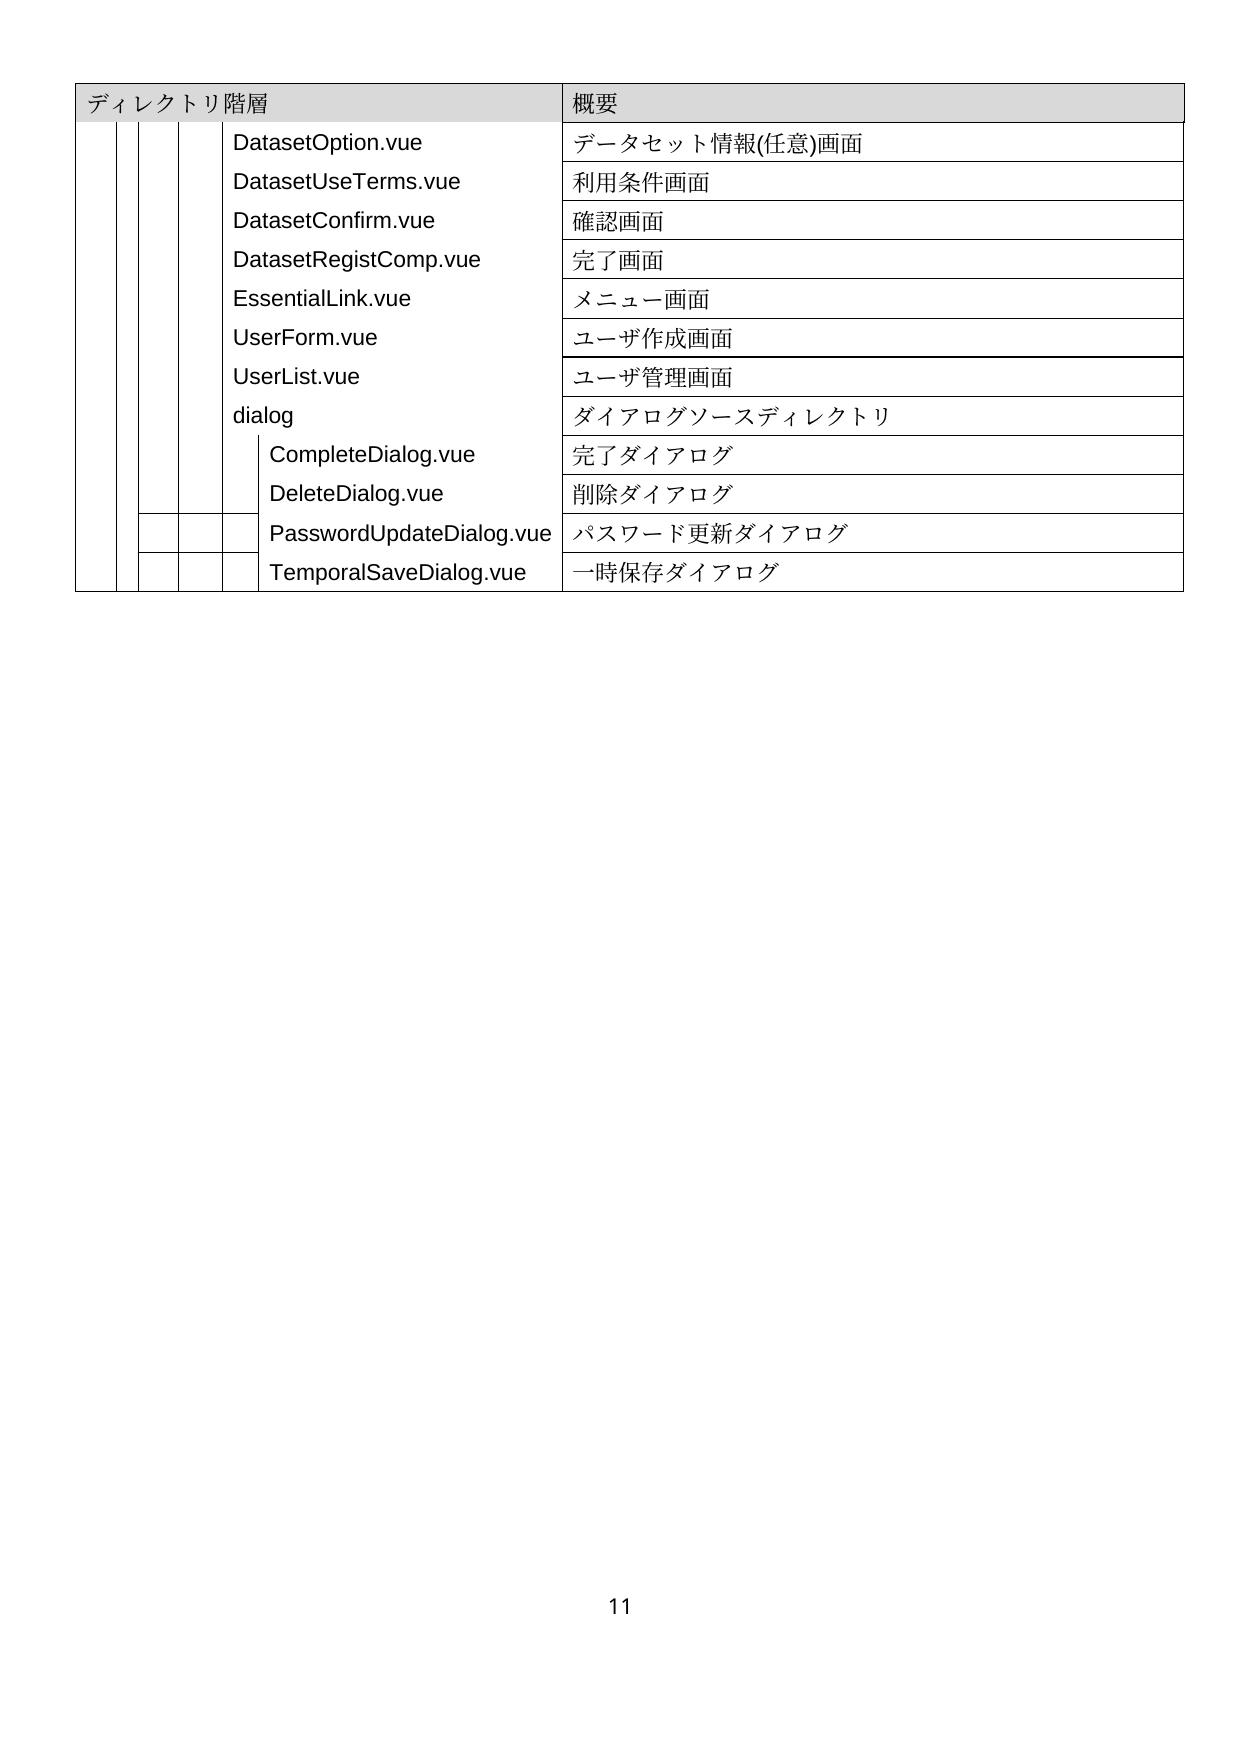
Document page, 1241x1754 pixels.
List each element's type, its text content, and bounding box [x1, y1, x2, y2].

table_cell 利用条件画面 [563, 162, 1183, 200]
table_cell [139, 553, 178, 591]
table_cell [117, 435, 138, 474]
table_header 概要 [563, 84, 1184, 122]
table_cell DatasetConfirm.vue [223, 200, 562, 239]
table_cell [139, 318, 178, 356]
table_cell [117, 239, 138, 278]
table_cell [139, 200, 178, 239]
table_cell [179, 161, 222, 200]
table_cell [76, 435, 116, 474]
table_cell [179, 200, 222, 239]
table_cell [139, 356, 178, 396]
table_cell ユーザ作成画面 [563, 319, 1183, 356]
table_cell データセット情報(任意)画面 [563, 123, 1183, 161]
table_cell [179, 318, 222, 356]
table_cell DatasetUseTerms.vue [223, 161, 562, 200]
table_cell ユーザ管理画面 [563, 358, 1183, 396]
table_cell メニュー画面 [563, 279, 1183, 317]
table_cell [117, 474, 138, 513]
table_cell [179, 356, 222, 396]
table_cell [76, 396, 116, 434]
table_cell [139, 161, 178, 200]
table_cell dialog [223, 396, 562, 434]
table_cell [76, 552, 116, 591]
table_cell [76, 200, 116, 239]
table_cell DatasetRegistComp.vue [223, 239, 562, 278]
table_cell [117, 278, 138, 317]
table_cell [117, 396, 138, 434]
table_cell [117, 552, 138, 591]
table_cell [139, 122, 178, 161]
table_cell [76, 161, 116, 200]
table_cell [179, 278, 222, 317]
table_cell [117, 200, 138, 239]
table_cell ダイアログソースディレクトリ [563, 397, 1183, 434]
table_cell 確認画面 [563, 201, 1183, 239]
table_cell DatasetOption.vue [223, 122, 562, 161]
table_cell UserList.vue [223, 356, 562, 396]
table_cell [139, 239, 178, 278]
table_header ディレクトリ階層 [76, 84, 562, 122]
table_cell [139, 474, 178, 513]
table_cell [179, 239, 222, 278]
table_cell [179, 435, 222, 474]
table_cell [179, 514, 222, 552]
table_cell [117, 318, 138, 356]
table_cell 削除ダイアログ [563, 475, 1183, 513]
table_cell [139, 396, 178, 434]
table_cell [76, 278, 116, 317]
table_cell [179, 553, 222, 591]
table_cell [223, 435, 258, 474]
table_cell [117, 513, 138, 552]
table_cell [76, 318, 116, 356]
table_cell [179, 122, 222, 161]
table_cell 完了画面 [563, 240, 1183, 278]
table_cell [76, 122, 116, 161]
table_cell [223, 553, 258, 591]
table_cell [223, 514, 258, 552]
table_cell [117, 122, 138, 161]
table_cell PasswordUpdateDialog.vue [259, 513, 562, 552]
table_cell [223, 474, 258, 513]
table_cell パスワード更新ダイアログ [563, 514, 1183, 552]
table_cell UserForm.vue [223, 318, 562, 356]
table_cell [117, 161, 138, 200]
table_cell DeleteDialog.vue [259, 474, 562, 513]
table_cell 完了ダイアログ [563, 436, 1183, 474]
table_cell [139, 514, 178, 552]
table_cell 一時保存ダイアログ [563, 553, 1183, 591]
table_cell [76, 513, 116, 552]
table_cell EssentialLink.vue [223, 278, 562, 317]
table_cell [76, 356, 116, 396]
table_cell [76, 239, 116, 278]
table_cell [179, 396, 222, 434]
table_cell [139, 435, 178, 474]
table_cell [139, 278, 178, 317]
table_cell [117, 356, 138, 396]
table_cell CompleteDialog.vue [259, 435, 562, 474]
table_cell [76, 474, 116, 513]
table_cell TemporalSaveDialog.vue [259, 552, 562, 591]
table_cell [179, 474, 222, 513]
